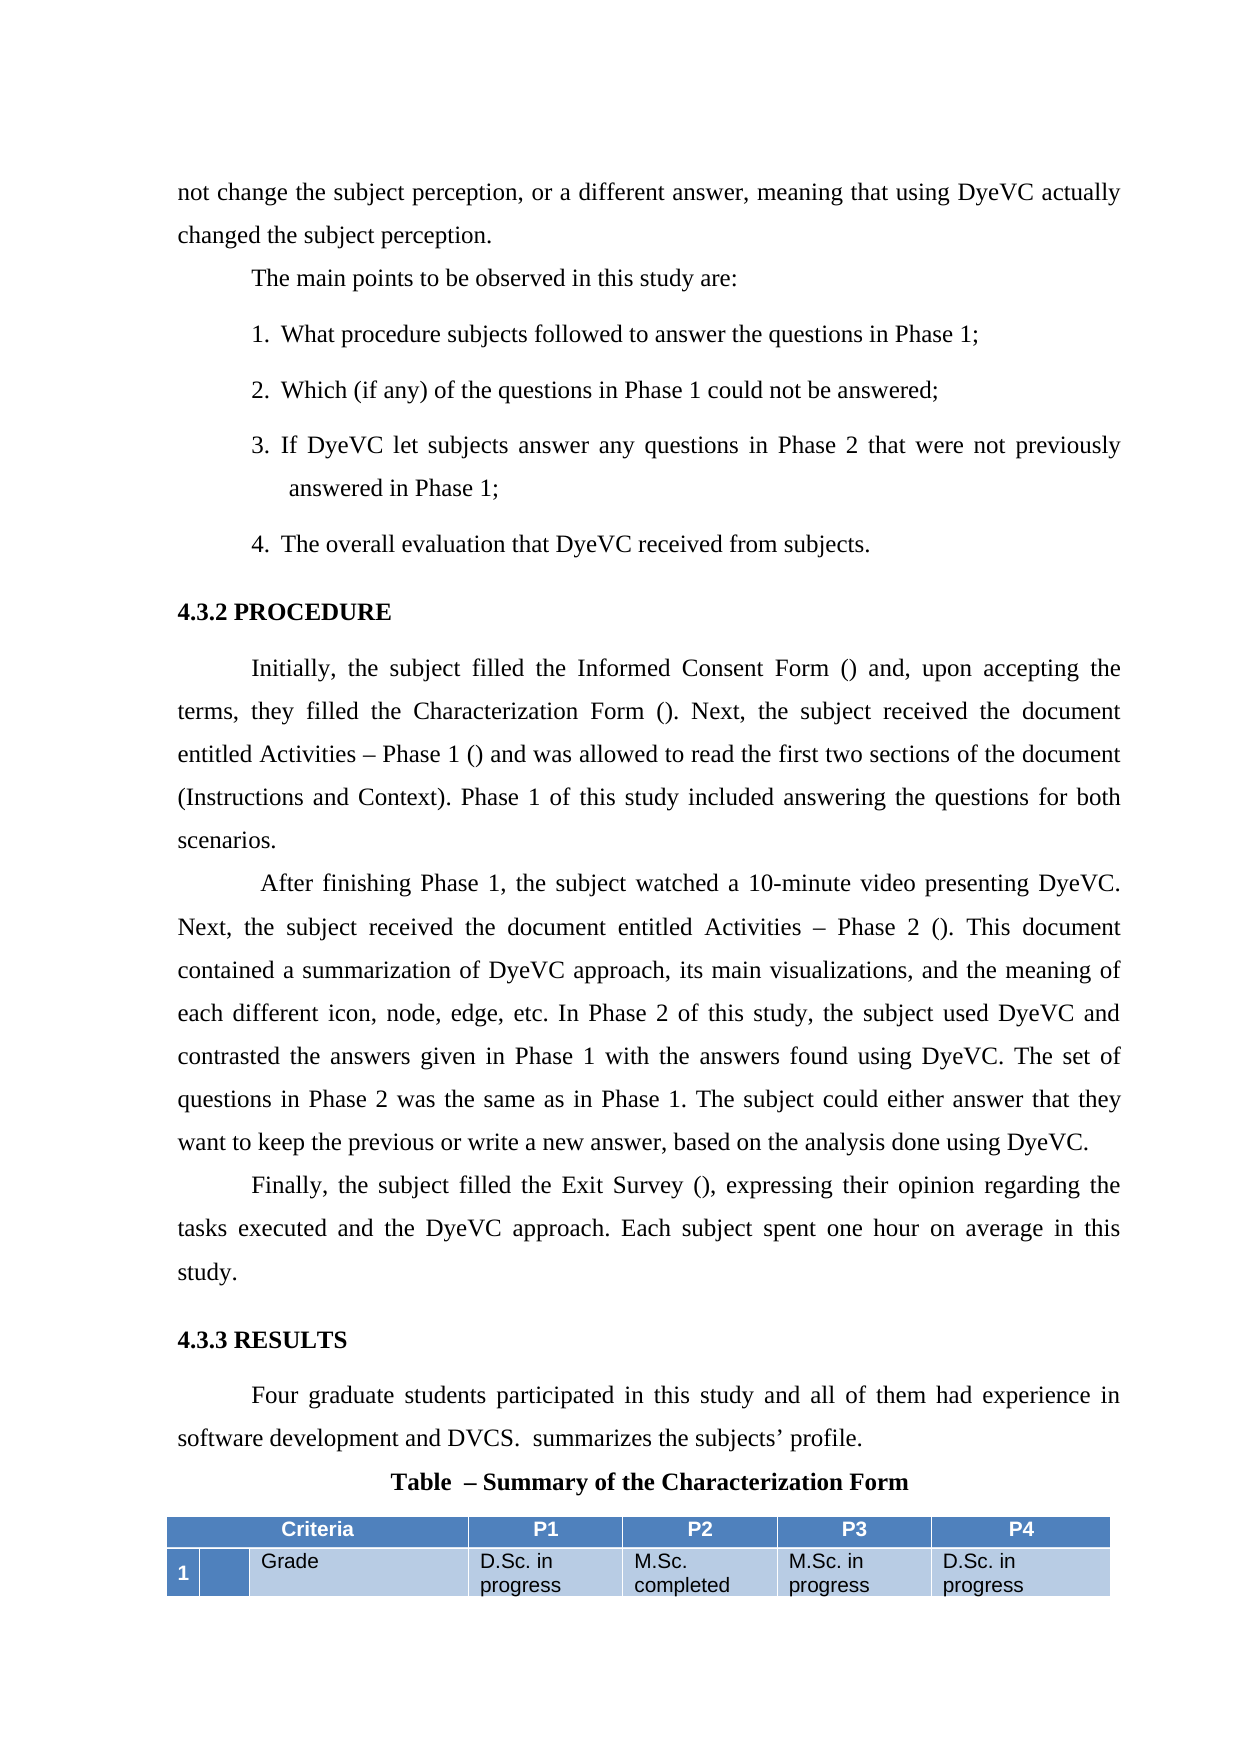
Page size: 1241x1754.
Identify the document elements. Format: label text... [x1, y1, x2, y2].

text Four graduate students participated in this study and all of them had experience in software development and DVCS. Table 6 summarizes the subjects’ profile. [177, 1380, 1122, 1452]
text Initially, the subject filled the Informed Consent Form (Appendix C) and, upon accepting the terms, they filled the Characterization Form (Appendix D). Next, the subject received the document entitled Activities – Phase 1 (Appendix E) and was allowed to read the first two sections of the document (Instructions and Context). Phase 1 of this study included answering the questions for both scenarios. [177, 653, 1122, 854]
subtitle Results [177, 1325, 1122, 1353]
text The main points to be observed in this study are: [177, 263, 1122, 292]
list Which (if any) of the questions in Phase 1 could not be answered; [251, 375, 1122, 403]
list The overall evaluation that DyeVC received from subjects. [251, 529, 1122, 558]
table_header P3 [778, 1517, 931, 1547]
table_header Criteria [167, 1517, 468, 1547]
table_cell [200, 1549, 249, 1596]
text Finally, the subject filled the Exit Survey (Appendix G), expressing their opinion regarding the tasks executed and the DyeVC approach. Each subject spent one hour on average in this study. [177, 1170, 1122, 1285]
subtitle Procedure [177, 597, 1122, 626]
text After finishing Phase 1, the subject watched a 10-minute video presenting DyeVC. Next, the subject received the document entitled Activities – Phase 2 (Appendix F). This document contained a summarization of DyeVC approach, its main visualizations, and the meaning of each different icon, node, edge, etc. In Phase 2 of this study, the subject used DyeVC and contrasted the answers given in Phase 1 with the answers found using DyeVC. The set of questions in Phase 2 was the same as in Phase 1. The subject could either answer that they want to keep the previous or write a new answer, based on the analysis done using DyeVC. [177, 868, 1122, 1156]
list If DyeVC let subjects answer any questions in Phase 2 that were not previously answered in Phase 1; [251, 430, 1122, 502]
list What procedure subjects followed to answer the questions in Phase 1; [251, 319, 1122, 348]
table_header P4 [932, 1517, 1110, 1547]
table_cell 1 [167, 1549, 199, 1596]
table_cell D.Sc. in progress [932, 1549, 1110, 1596]
table_header P1 [469, 1517, 622, 1547]
text Table 6 – Summary of the Characterization Form [177, 1467, 1122, 1495]
table_header P2 [623, 1517, 777, 1547]
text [177, 177, 1122, 249]
table_cell M.Sc. completed [623, 1549, 777, 1596]
table_cell Grade [250, 1549, 468, 1596]
table_cell D.Sc. in progress [469, 1549, 622, 1596]
table_cell M.Sc. in progress [778, 1549, 931, 1596]
